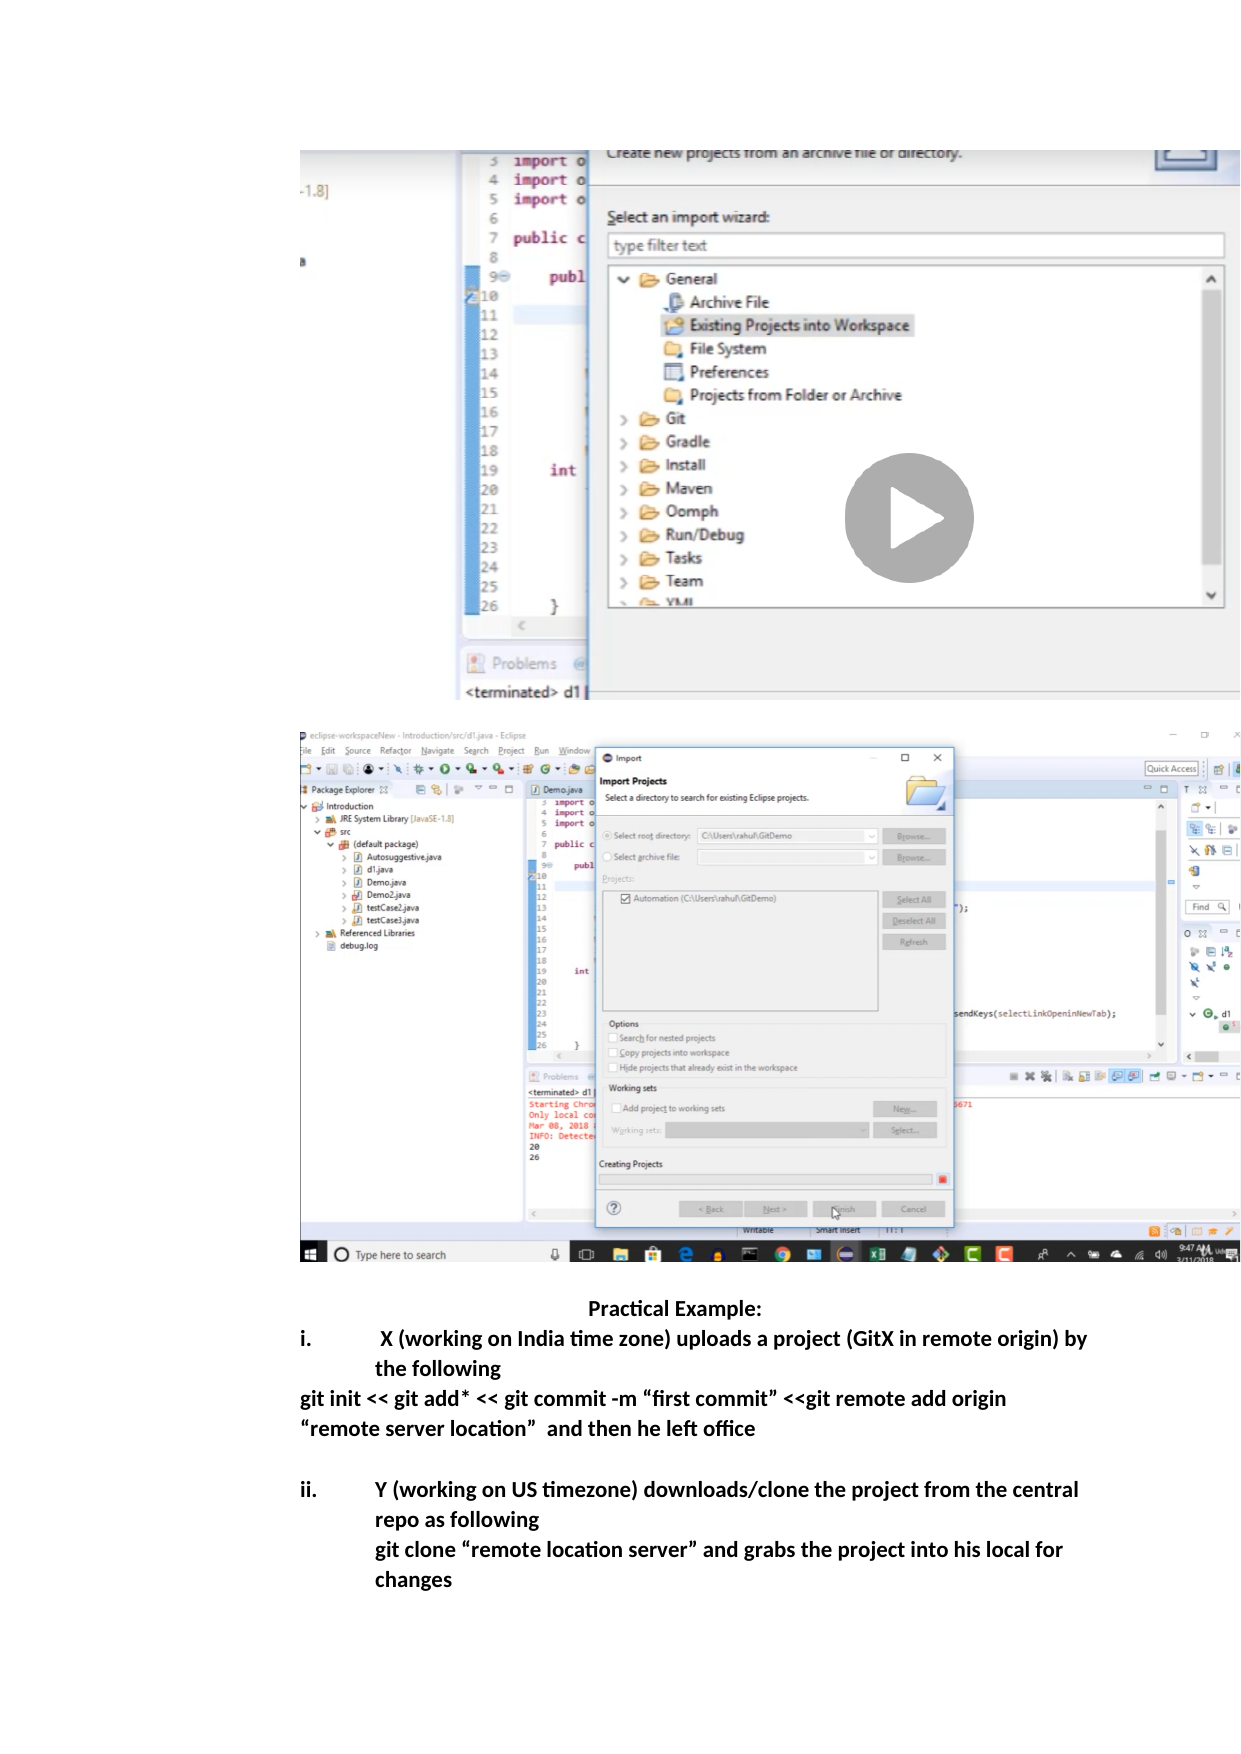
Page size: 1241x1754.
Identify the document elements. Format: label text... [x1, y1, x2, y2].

list X (working on India time zone) uploads a project (GitX in remote origin) by the following [300, 1324, 1090, 1382]
list git clone “remote location server” and grabs the project into his local for changes [375, 1535, 1090, 1593]
list Practical Example: [300, 1294, 1090, 1322]
list Y (working on US timezone) downloads/clone the project from the central repo as following [300, 1475, 1090, 1533]
list git init << git add* << git commit -m “first commit” <<git remote add origin “remote server location” and then he left office [300, 1384, 1090, 1442]
picture [300, 732, 1241, 1262]
picture [300, 150, 1241, 700]
